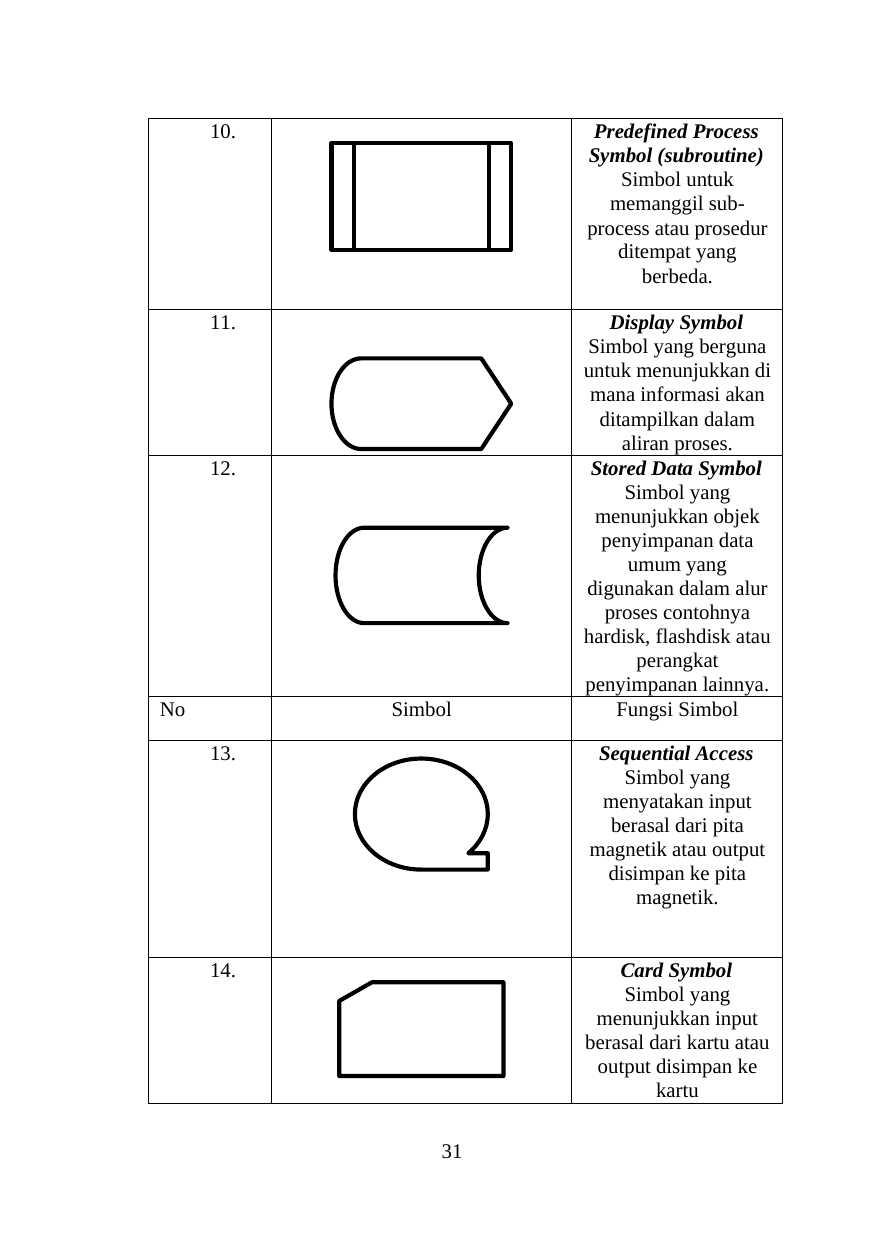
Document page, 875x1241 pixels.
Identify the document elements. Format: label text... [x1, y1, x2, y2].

table_cell Stored Data Symbol Simbol yang menunjukkan objek penyimpanan data umum yang digunakan dalam alur proses contohnya hardisk, flashdisk atau perangkat penyimpanan lainnya. [572, 456, 782, 696]
table_cell Predefined Process Symbol (subroutine) Simbol untuk memanggil sub-process atau prosedur ditempat yang berbeda. [572, 119, 782, 309]
table_cell Fungsi Simbol [572, 697, 782, 739]
table_cell [272, 456, 571, 696]
table_cell [272, 741, 571, 957]
table_cell [272, 310, 571, 454]
table_cell [149, 310, 271, 454]
table_cell [272, 119, 571, 309]
table_cell Sequential Access Simbol yang menyatakan input berasal dari pita magnetik atau output disimpan ke pita magnetik. [572, 741, 782, 957]
table_cell Display Symbol Simbol yang berguna untuk menunjukkan di mana informasi akan ditampilkan dalam aliran proses. [572, 310, 782, 454]
table_cell [149, 958, 271, 1102]
table_cell Card Symbol Simbol yang menunjukkan input berasal dari kartu atau output disimpan ke kartu [572, 958, 782, 1102]
table_cell [272, 958, 571, 1102]
table_cell No [149, 697, 271, 739]
table_cell [149, 119, 271, 309]
table_cell [149, 456, 271, 696]
table_cell Simbol [272, 697, 571, 739]
table_cell [149, 741, 271, 957]
